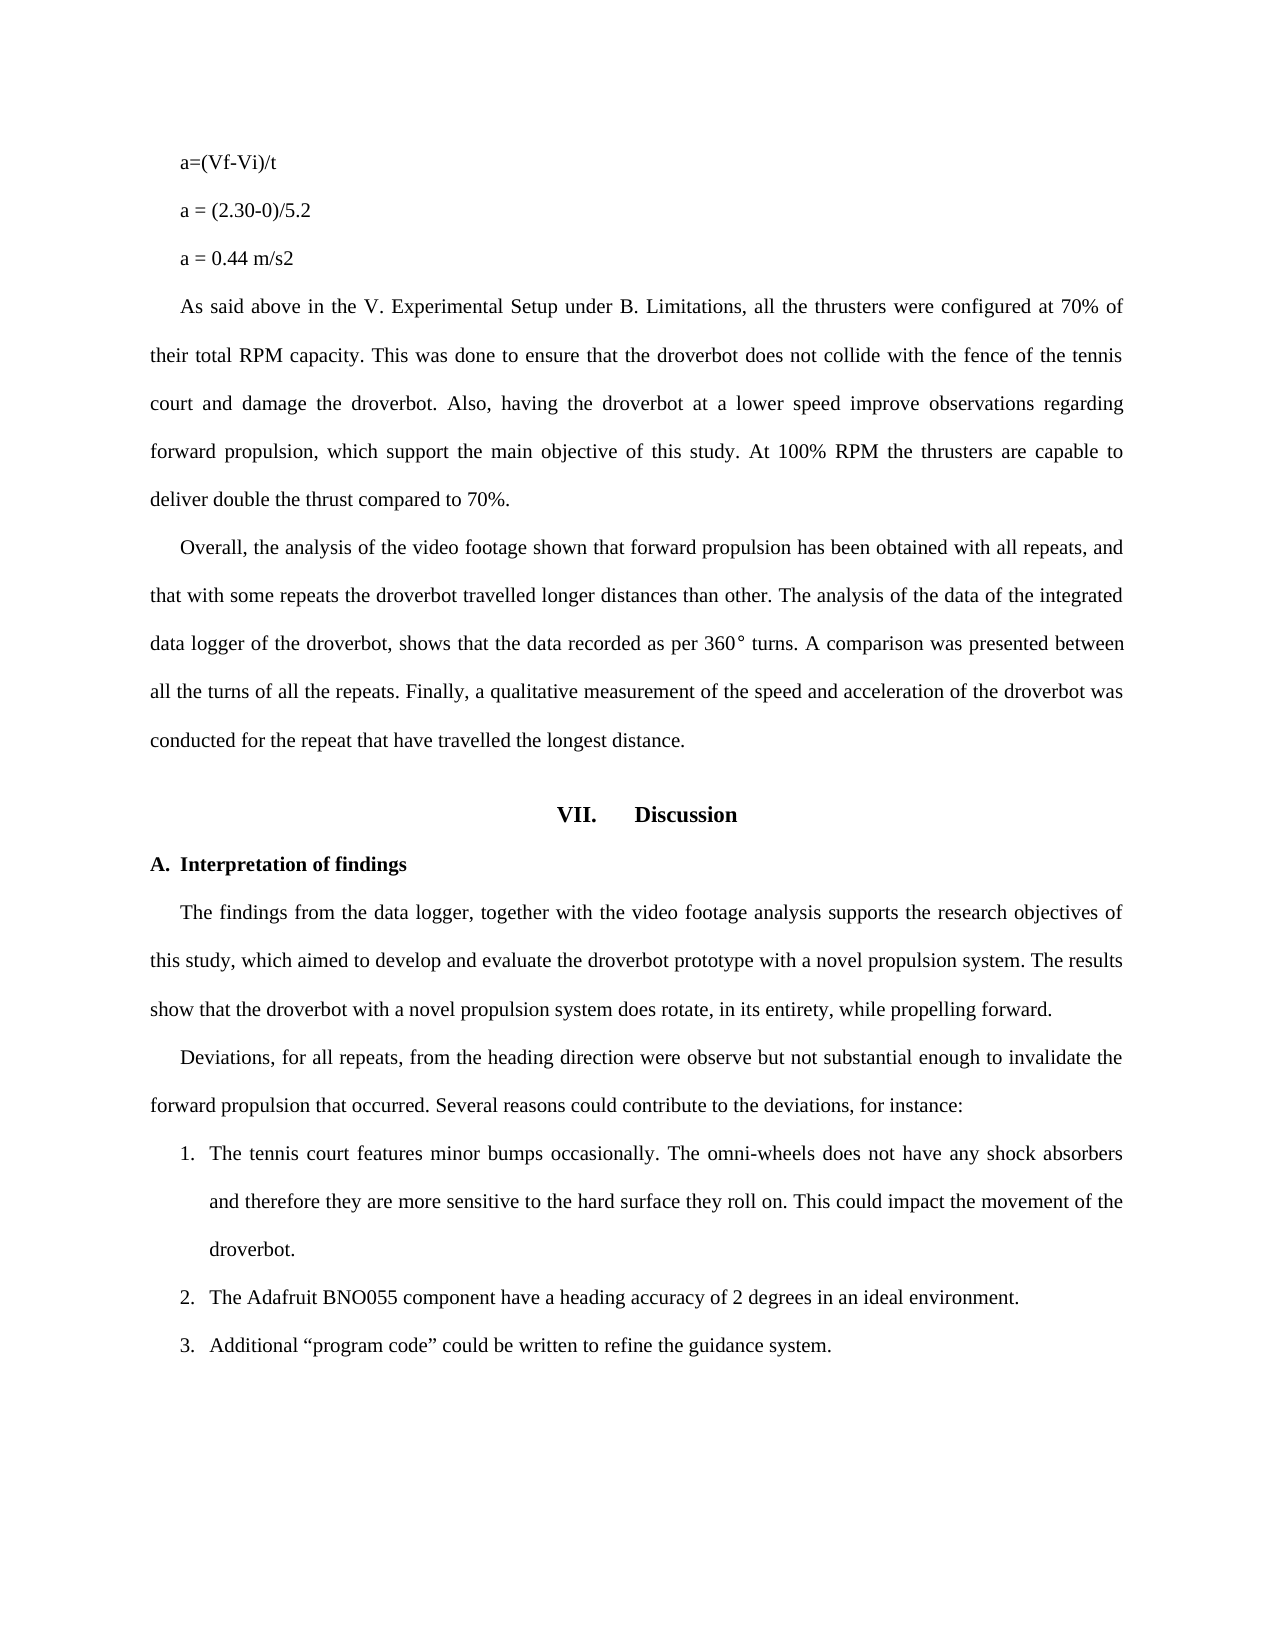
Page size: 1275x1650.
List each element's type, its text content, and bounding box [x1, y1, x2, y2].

subtitle Interpretation of findings [150, 852, 1125, 876]
list Additional “program code” could be written to refine the guidance system. [179, 1333, 1125, 1357]
subtitle Discussion [209, 801, 1125, 827]
text Overall, the analysis of the video footage shown that forward propulsion has been obtained with all repeats, and that with some repeats the droverbot travelled longer distances than other. The analysis of the data of the integrated data logger of the droverbot, shows that the data recorded as per 360° turns. A comparison was presented between all the turns of all the repeats. Finally, a qualitative measurement of the speed and acceleration of the droverbot was conducted for the repeat that have travelled the longest distance. [150, 535, 1125, 752]
text As said above in the V. Experimental Setup under B. Limitations, all the thrusters were configured at 70% of their total RPM capacity. This was done to ensure that the droverbot does not collide with the fence of the tennis court and damage the droverbot. Also, having the droverbot at a lower speed improve observations regarding forward propulsion, which support the main objective of this study. At 100% RPM the thrusters are capable to deliver double the thrust compared to 70%. [150, 294, 1125, 511]
text Deviations, for all repeats, from the heading direction were observe but not substantial enough to invalidate the forward propulsion that occurred. Several reasons could contribute to the deviations, for instance: [150, 1044, 1125, 1117]
list The tennis court features minor bumps occasionally. The omni-wheels does not have any shock absorbers and therefore they are more sensitive to the hard surface they roll on. This could impact the movement of the droverbot. [179, 1141, 1125, 1261]
text The findings from the data logger, together with the video footage analysis supports the research objectives of this study, which aimed to develop and evaluate the droverbot prototype with a novel propulsion system. The results show that the droverbot with a novel propulsion system does rotate, in its entirety, while propelling forward. [150, 900, 1125, 1021]
text a=(Vf-Vi)/t [150, 150, 1125, 174]
text a = (2.30-0)/5.2 [150, 198, 1125, 222]
list The Adafruit BNO055 component have a heading accuracy of 2 degrees in an ideal environment. [179, 1285, 1125, 1309]
text a = 0.44 m/s2 [150, 246, 1125, 270]
